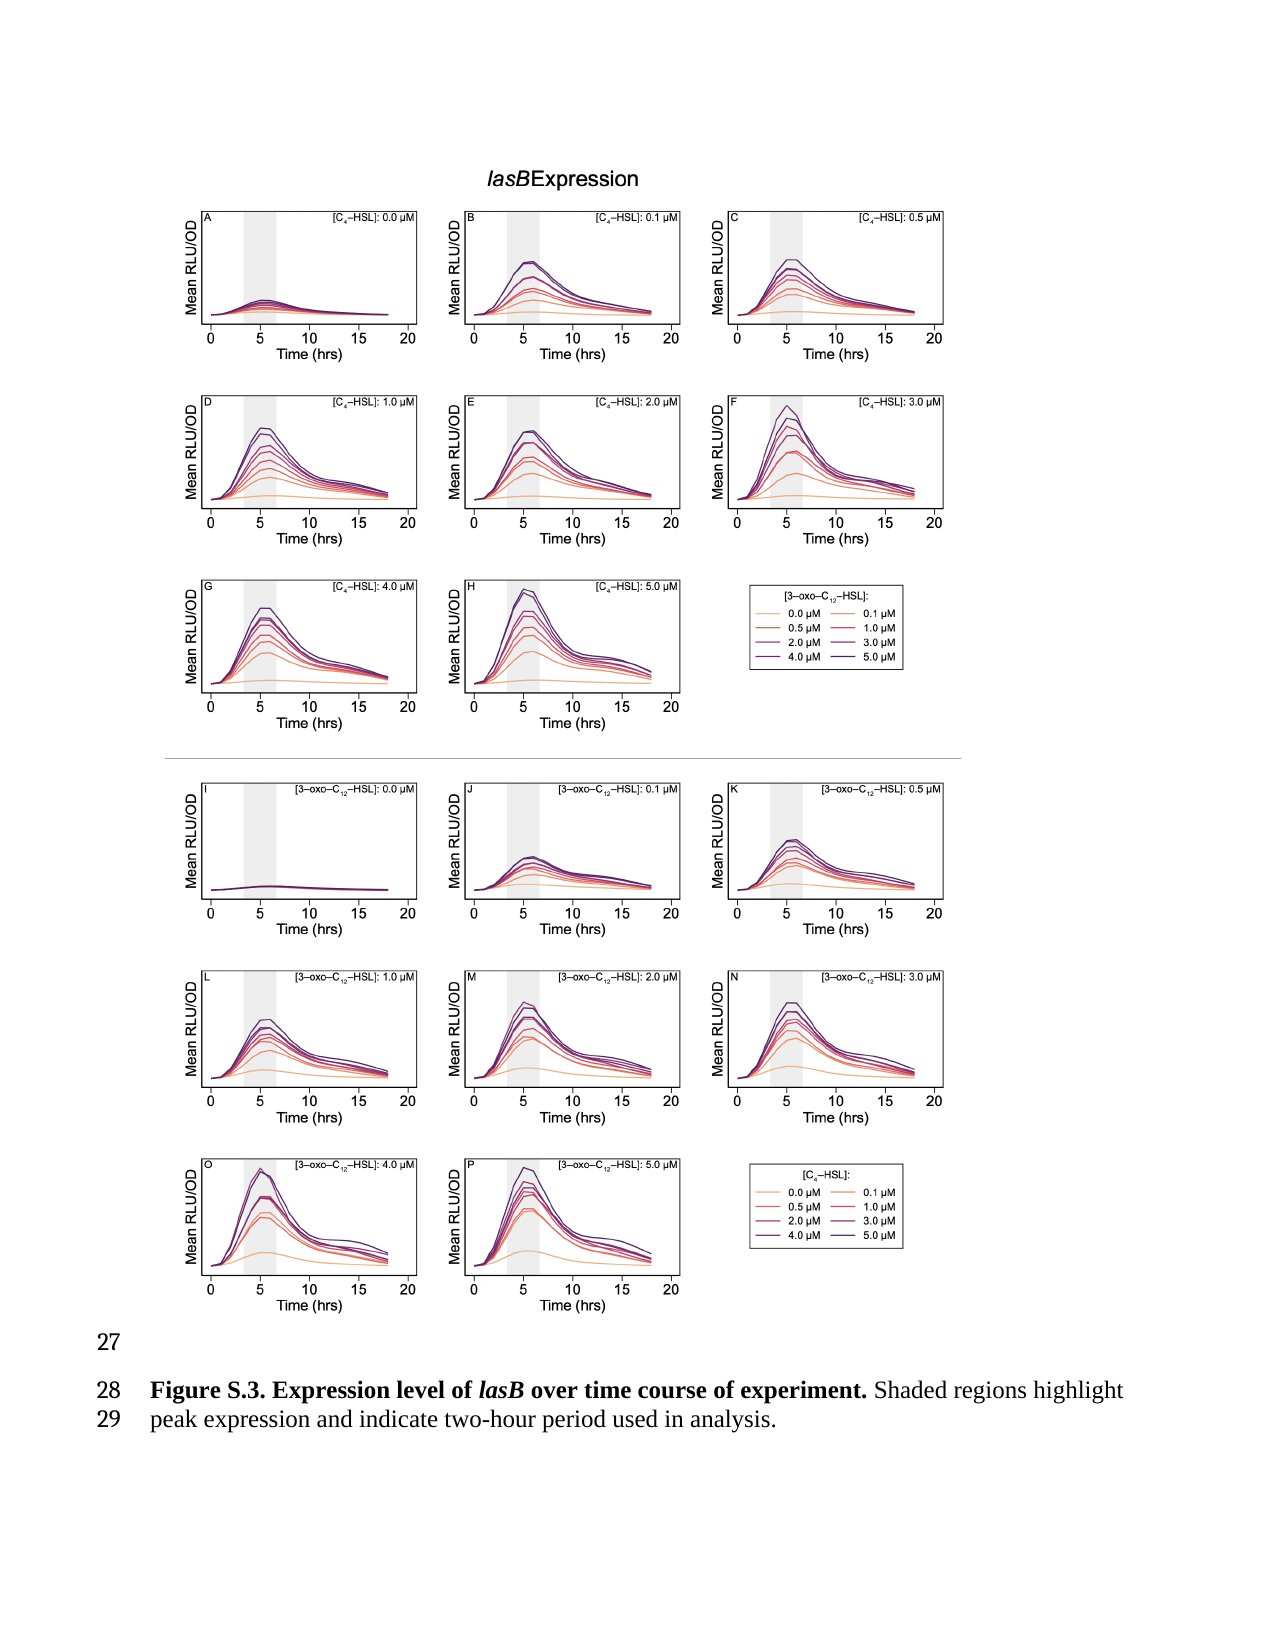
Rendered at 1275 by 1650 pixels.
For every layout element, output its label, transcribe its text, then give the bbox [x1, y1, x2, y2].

text Figure S.3. Expression level of lasB over time course of experiment. Shaded regions highlight peak expression and indicate two-hour period used in analysis. [150, 1375, 1125, 1432]
picture [150, 150, 976, 1350]
